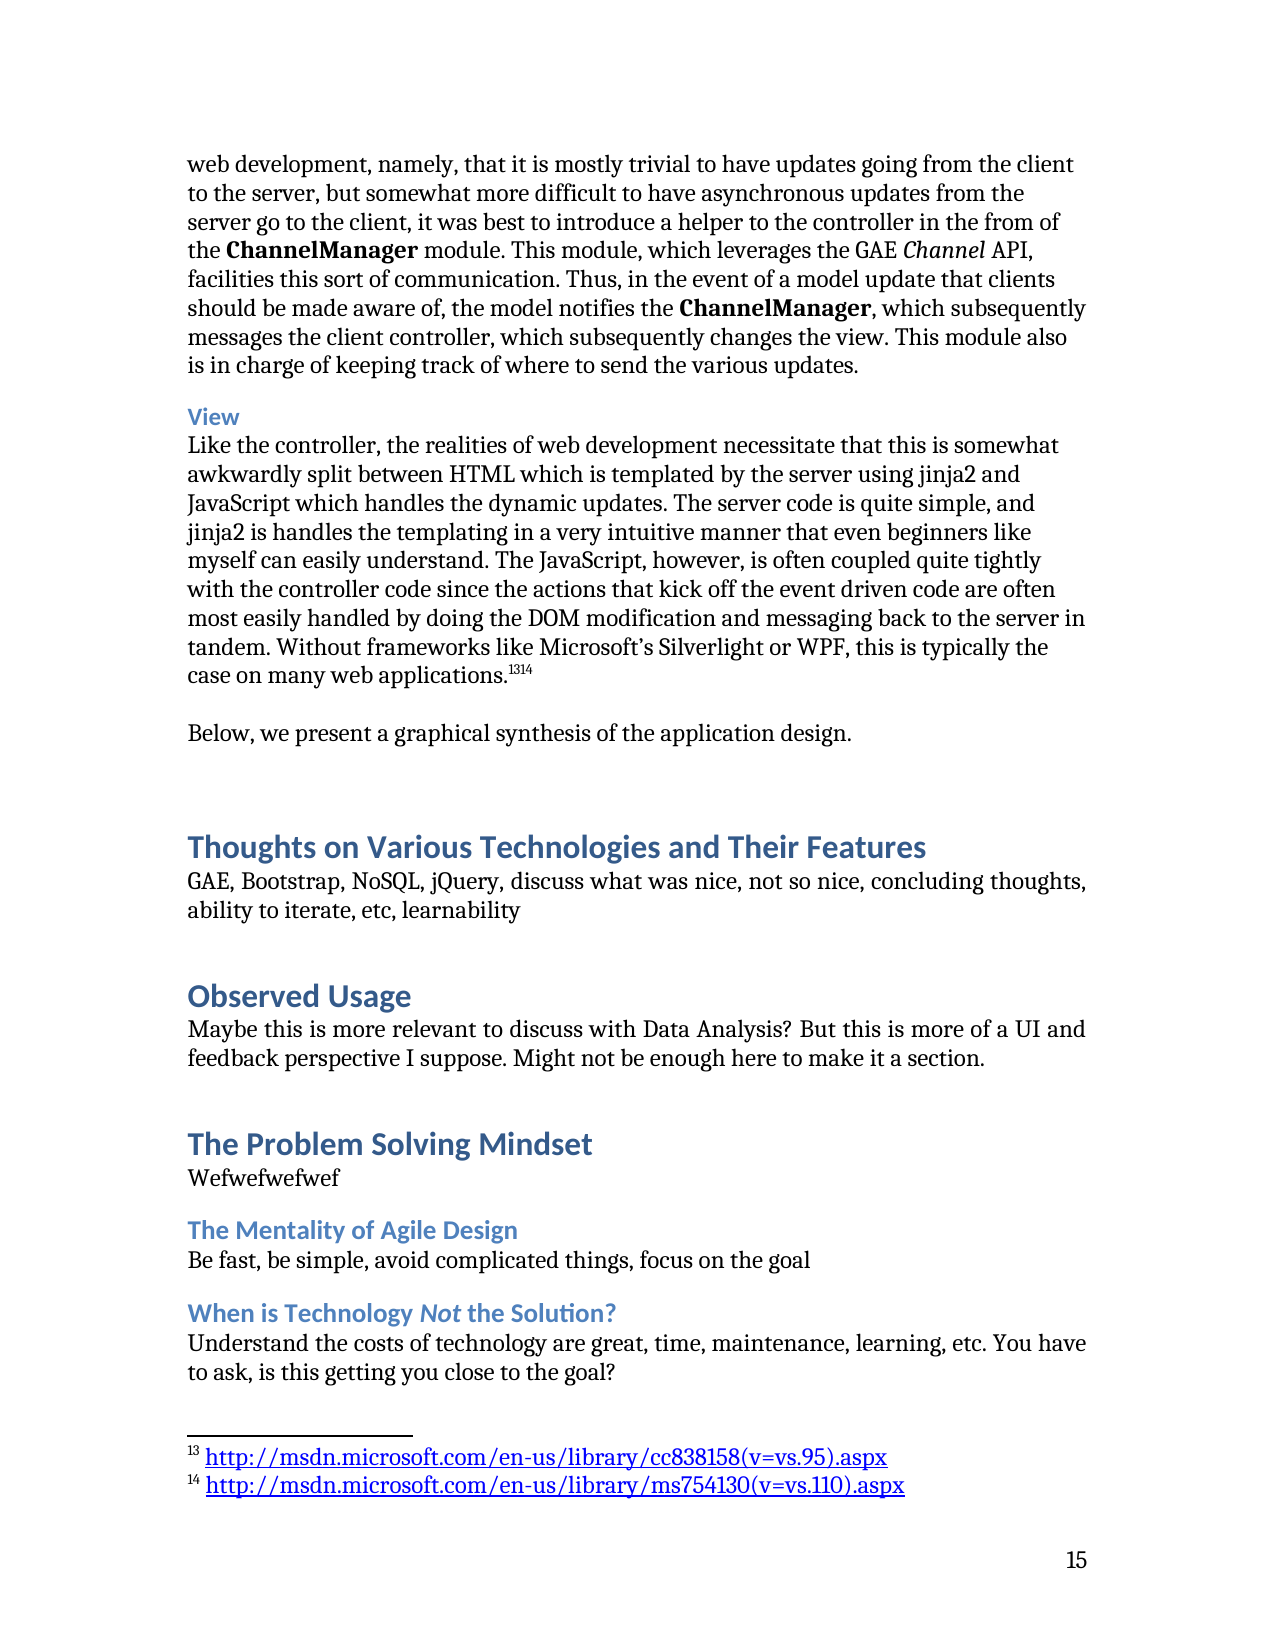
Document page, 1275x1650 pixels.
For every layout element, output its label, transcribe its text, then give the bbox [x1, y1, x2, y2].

subtitle The Problem Solving Mindset [187, 1123, 1087, 1163]
text Maybe this is more relevant to discuss with Data Analysis? But this is more of a UI and feedback perspective I suppose. Might not be enough here to make it a section. [187, 1015, 1087, 1073]
text Understand the costs of technology are great, time, maintenance, learning, etc. You have to ask, is this getting you close to the goal? [187, 1329, 1087, 1386]
text Below, we present a graphical synthesis of the application design. [187, 719, 1087, 748]
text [187, 150, 1087, 380]
subtitle When is Technology Not the Solution? [187, 1296, 1087, 1329]
subtitle Thoughts on Various Technologies and Their Features [187, 826, 1087, 867]
subtitle Observed Usage [187, 974, 1087, 1015]
text Be fast, be simple, avoid complicated things, focus on the goal [187, 1246, 1087, 1275]
subtitle The Mentality of Agile Design [187, 1213, 1087, 1246]
text Wefwefwefwef [187, 1163, 1087, 1192]
subtitle View [187, 401, 1087, 431]
text Like the controller, the realities of web development necessitate that this is somewhat awkwardly split between HTML which is templated by the server using jinja2 and JavaScript which handles the dynamic updates. The server code is quite simple, and jinja2 is handles the templating in a very intuitive manner that even beginners like myself can easily understand. The JavaScript, however, is often coupled quite tightly with the controller code since the actions that kick off the event driven code are often most easily handled by doing the DOM modification and messaging back to the server in tandem. Without frameworks like Microsoft’s Silverlight or WPF, this is typically the case on many web applications. [187, 431, 1087, 690]
text GAE, Bootstrap, NoSQL, jQuery, discuss what was nice, not so nice, concluding thoughts, ability to iterate, etc, learnability [187, 867, 1087, 924]
